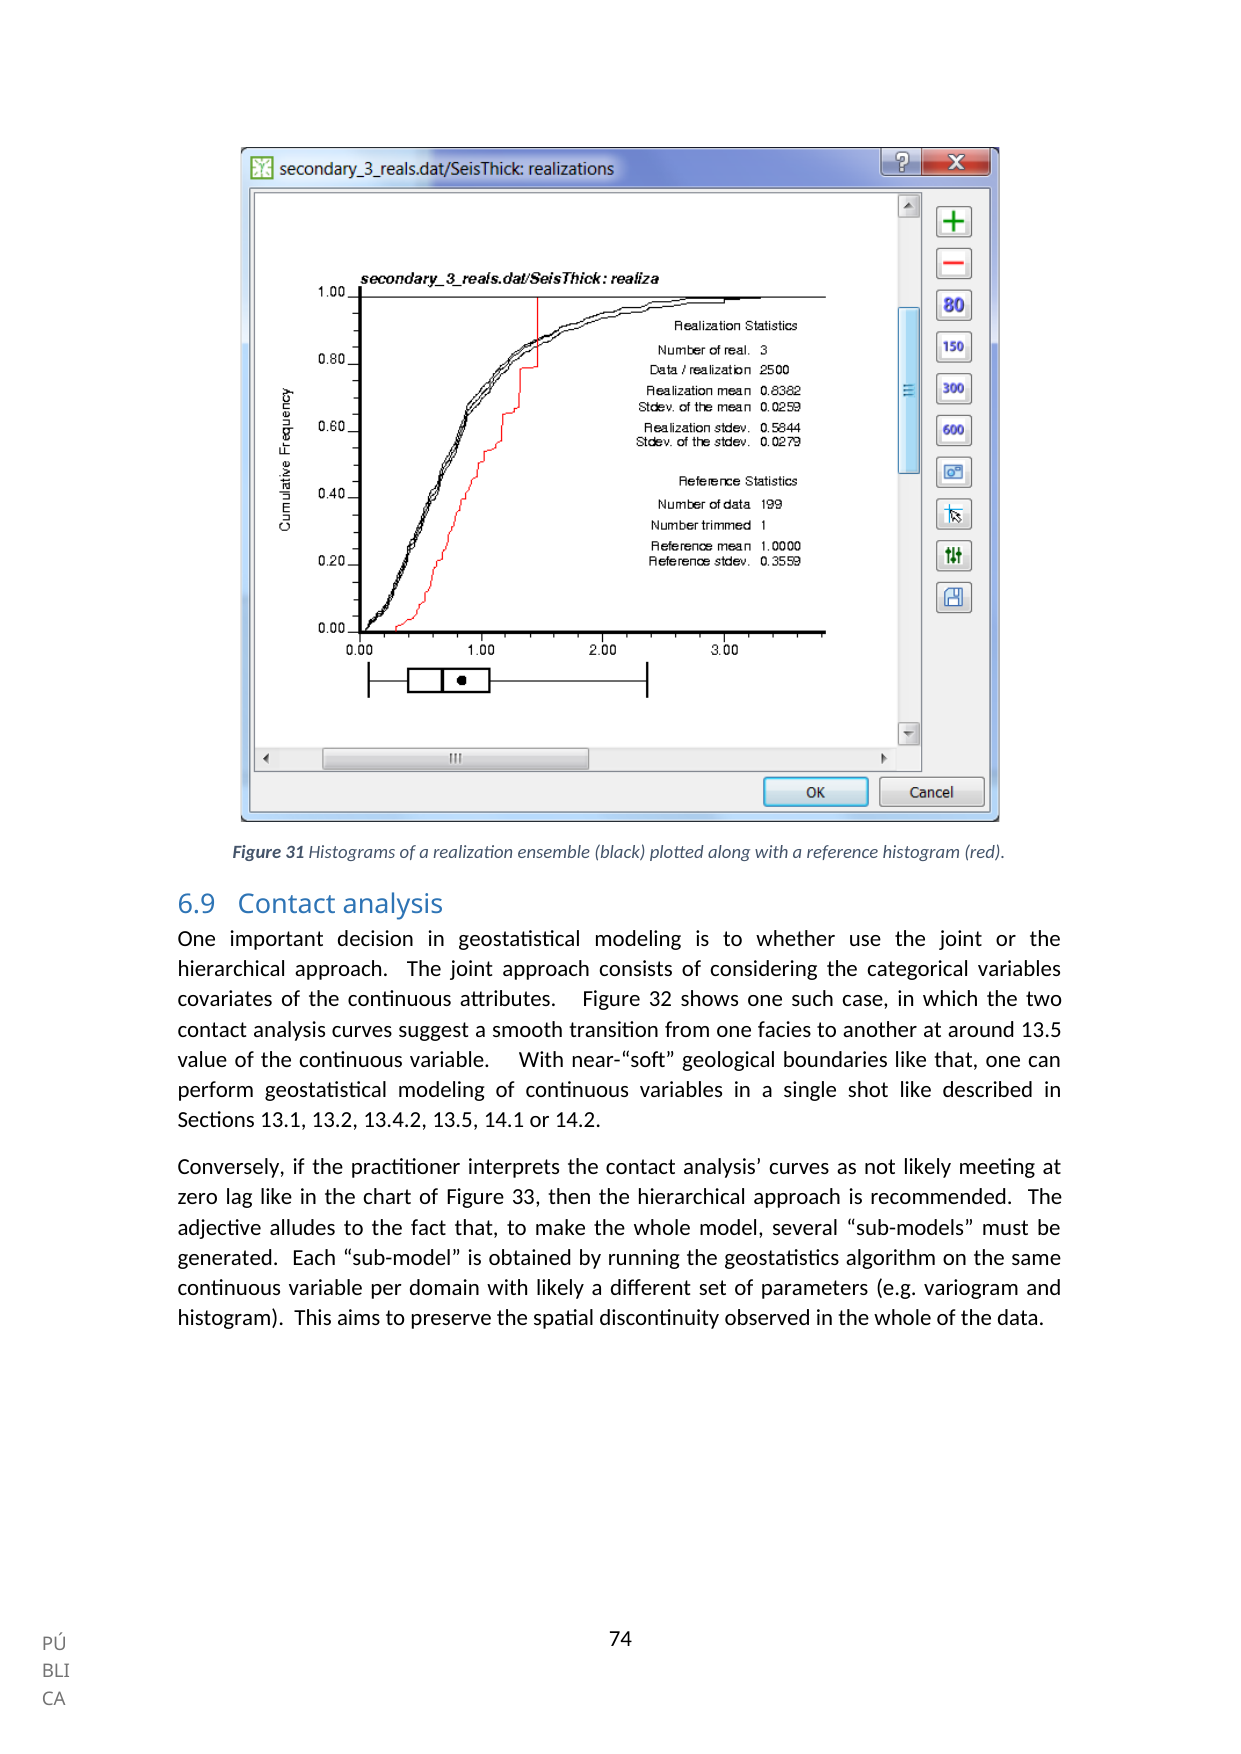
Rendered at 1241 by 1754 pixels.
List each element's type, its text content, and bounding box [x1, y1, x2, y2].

subtitle Contact analysis [177, 884, 1063, 921]
text One important decision in geostatistical modeling is to whether use the joint or the hierarchical approach. The joint approach consists of considering the categorical variables covariates of the continuous attributes. Figure 32 shows one such case, in which the two contact analysis curves suggest a smooth transition from one facies to another at around 13.5 value of the continuous variable. With near-“soft” geological boundaries like that, one can perform geostatistical modeling of continuous variables in a single shot like described in Sections 13.1, 13.2, 13.4.2, 13.5, 14.1 or 14.2. [177, 924, 1063, 1133]
picture [240, 147, 1000, 822]
text Figure 31 Histograms of a realization ensemble (black) plotted along with a reference histogram (red). [177, 841, 1063, 863]
text Conversely, if the practitioner interprets the contact analysis’ curves as not likely meeting at zero lag like in the chart of Figure 33, then the hierarchical approach is recommended. The adjective alludes to the fact that, to make the whole model, several “sub-models” must be generated. Each “sub-model” is obtained by running the geostatistics algorithm on the same continuous variable per domain with likely a different set of parameters (e.g. variogram and histogram). This aims to preserve the spatial discontinuity observed in the whole of the data. [177, 1152, 1063, 1331]
